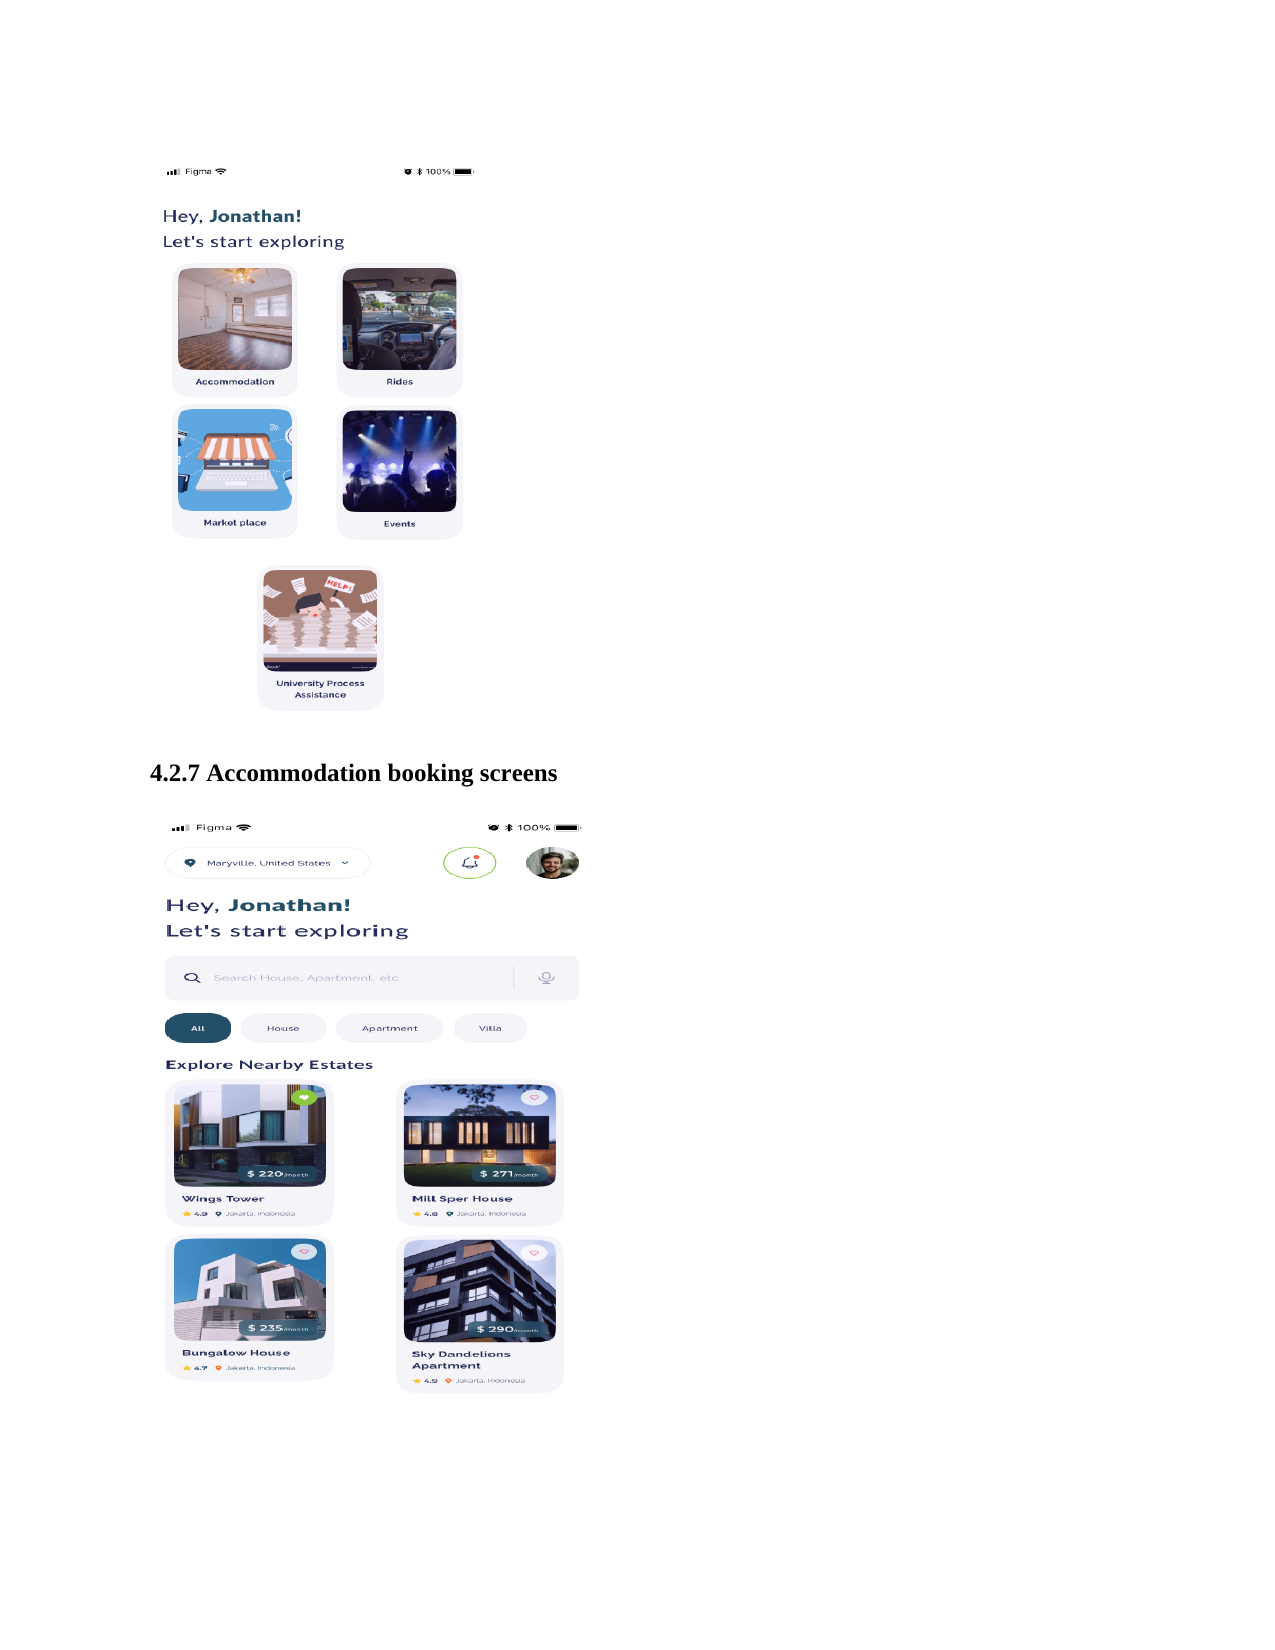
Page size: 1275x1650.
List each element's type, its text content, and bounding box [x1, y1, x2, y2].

text 4.2.7 Accommodation booking screens [150, 758, 1125, 787]
picture [150, 150, 489, 741]
picture [150, 805, 604, 1401]
